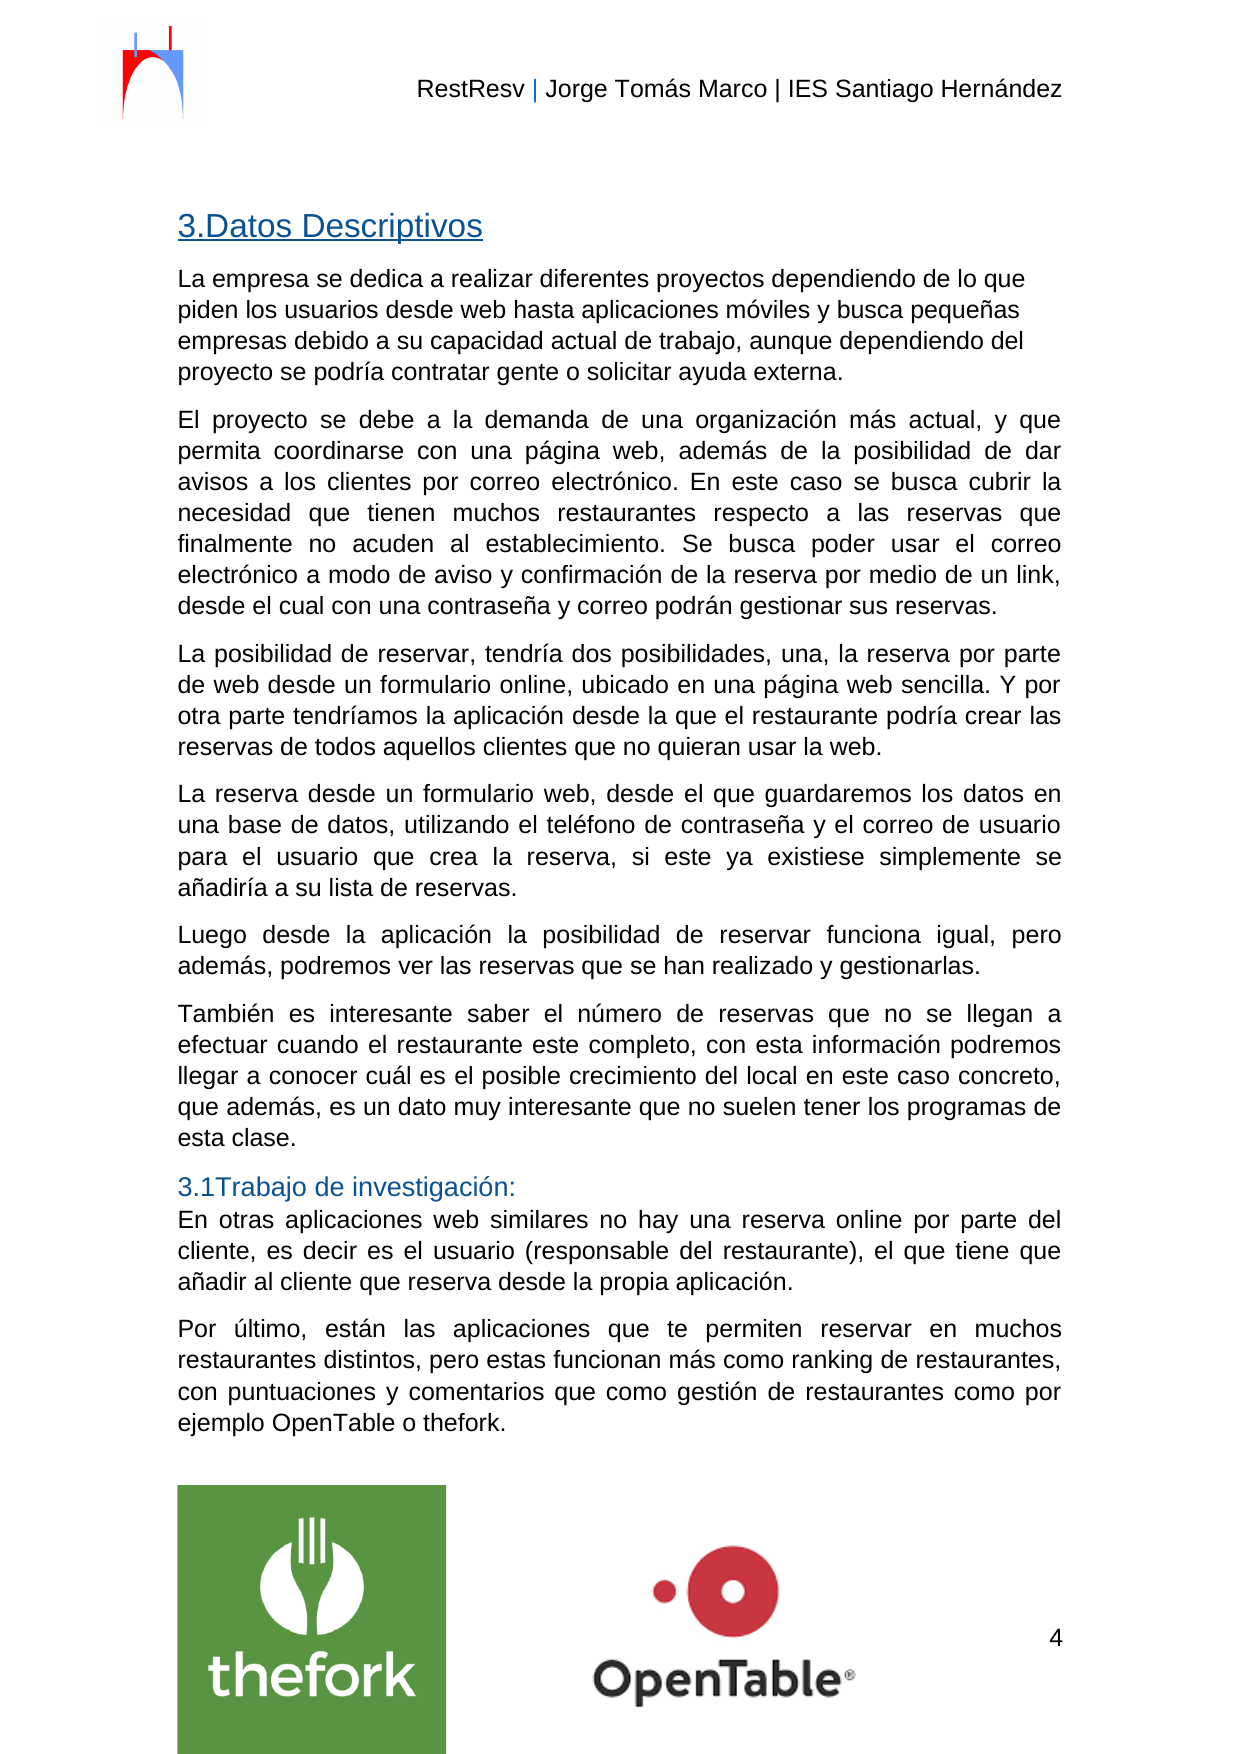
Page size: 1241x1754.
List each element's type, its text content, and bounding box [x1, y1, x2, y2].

text También es interesante saber el número de reservas que no se llegan a efectuar cuando el restaurante este completo, con esta información podremos llegar a conocer cuál es el posible crecimiento del local en este caso concreto, que además, es un dato muy interesante que no suelen tener los programas de esta clase. [177, 999, 1063, 1152]
picture [482, 1499, 967, 1754]
text En otras aplicaciones web similares no hay una reserva online por parte del cliente, es decir es el usuario (responsable del restaurante), el que tiene que añadir al cliente que reserva desde la propia aplicación. [177, 1205, 1063, 1296]
subtitle 3.1Trabajo de investigación: [177, 1171, 1063, 1202]
text El proyecto se debe a la demanda de una organización más actual, y que permita coordinarse con una página web, además de la posibilidad de dar avisos a los clientes por correo electrónico. En este caso se busca cubrir la necesidad que tienen muchos restaurantes respecto a las reservas que finalmente no acuden al establecimiento. Se busca poder usar el correo electrónico a modo de aviso y confirmación de la reserva por medio de un link, desde el cual con una contraseña y correo podrán gestionar sus reservas. [177, 405, 1063, 620]
text Por último, están las aplicaciones que te permiten reservar en muchos restaurantes distintos, pero estas funcionan más como ranking de restaurantes, con puntuaciones y comentarios que como gestión de restaurantes como por ejemplo OpenTable o thefork. [177, 1314, 1063, 1436]
text La reserva desde un formulario web, desde el que guardaremos los datos en una base de datos, utilizando el teléfono de contraseña y el correo de usuario para el usuario que crea la reserva, si este ya existiese simplemente se añadiría a su lista de reservas. [177, 779, 1063, 901]
text La posibilidad de reservar, tendría dos posibilidades, una, la reserva por parte de web desde un formulario online, ubicado en una página web sencilla. Y por otra parte tendríamos la aplicación desde la que el restaurante podría crear las reservas de todos aquellos clientes que no quieran usar la web. [177, 639, 1063, 761]
picture [177, 1485, 447, 1754]
text Luego desde la aplicación la posibilidad de reservar funciona igual, pero además, podremos ver las reservas que se han realizado y gestionarlas. [177, 920, 1063, 980]
picture [102, 21, 204, 124]
